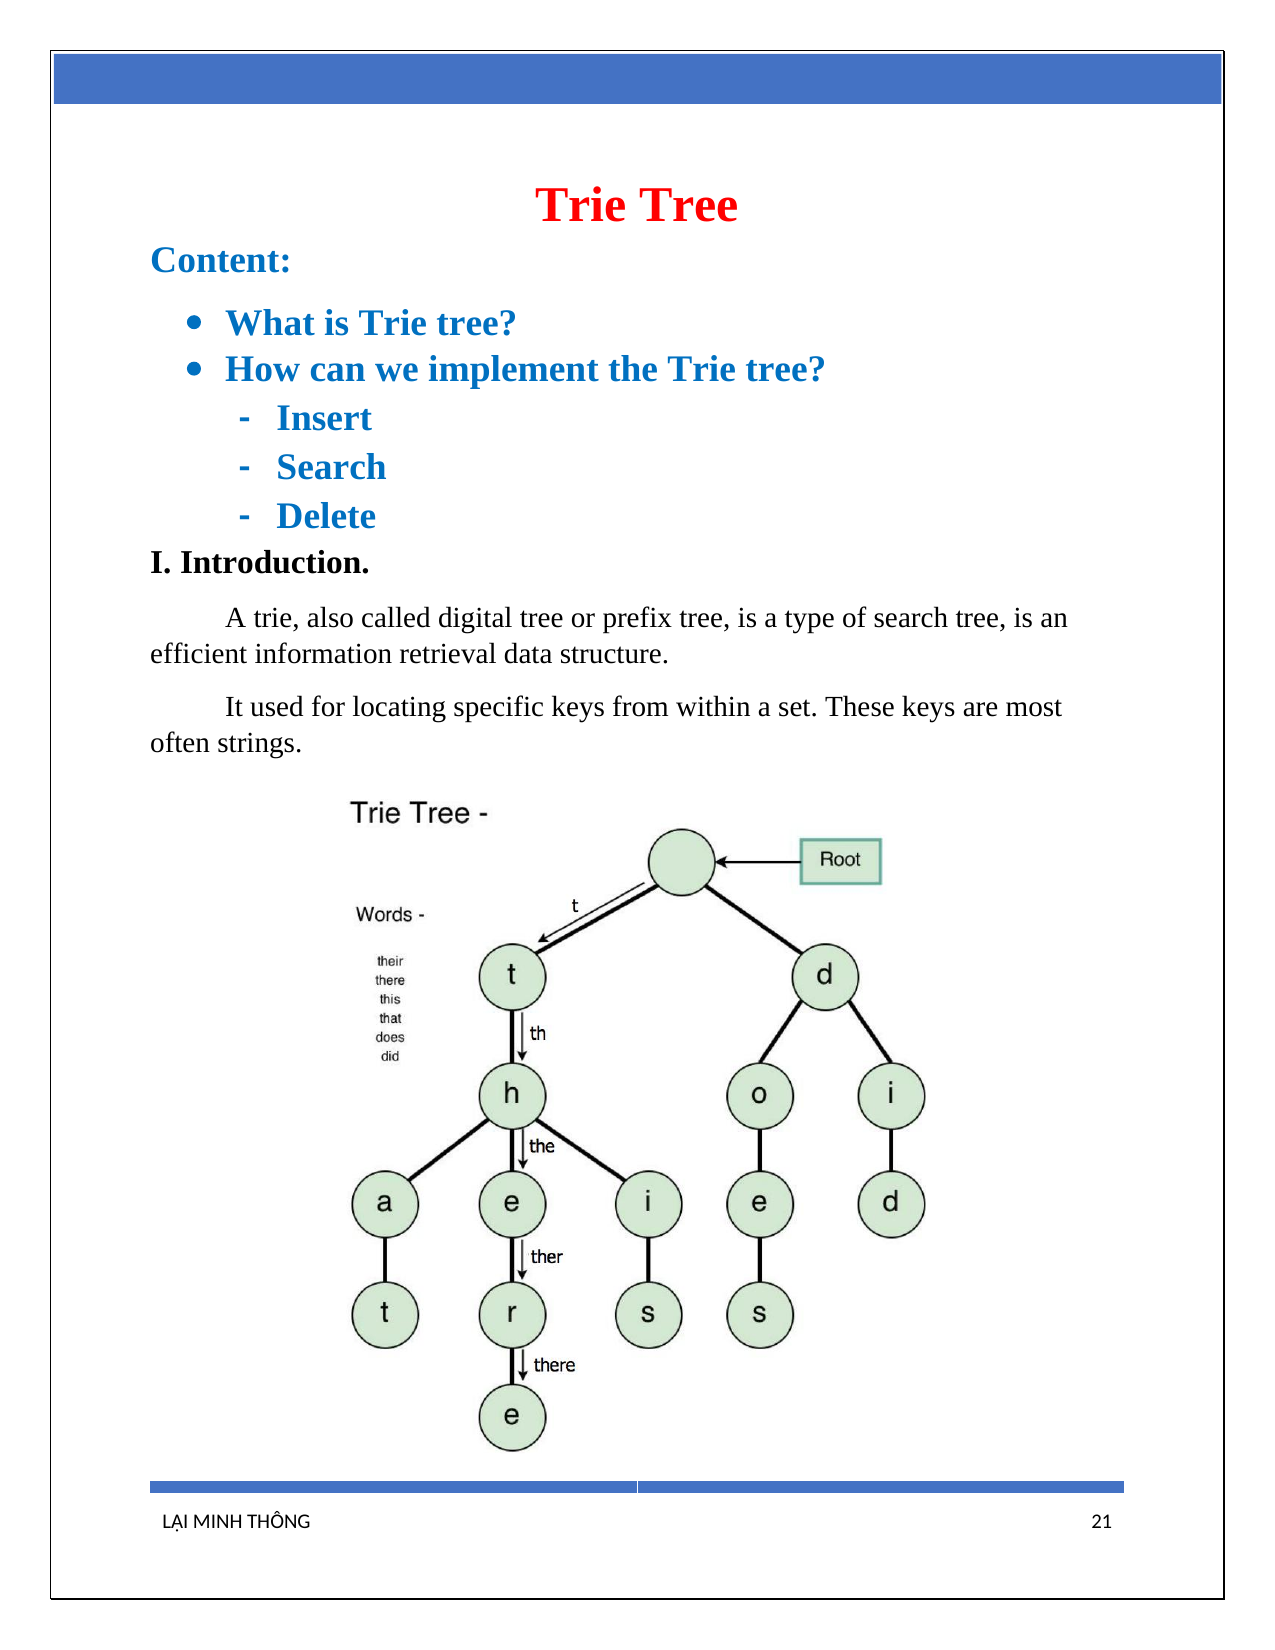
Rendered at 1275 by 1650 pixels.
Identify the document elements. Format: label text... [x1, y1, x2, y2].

text It used for locating specific keys from within a set. These keys are most often strings. [150, 689, 1124, 758]
subtitle Trie Tree [150, 175, 1124, 232]
list Search [239, 443, 1124, 489]
list What is Trie tree? [187, 300, 1124, 343]
list Insert [239, 393, 1124, 439]
picture [340, 788, 927, 1455]
list Delete [239, 492, 1124, 538]
list Introduction. [150, 542, 1124, 580]
list How can we implement the Trie tree? [187, 347, 1124, 390]
text Content: [150, 237, 1124, 280]
text A trie, also called digital tree or prefix tree, is a type of search tree, is an efficient information retrieval data structure. [150, 600, 1124, 669]
